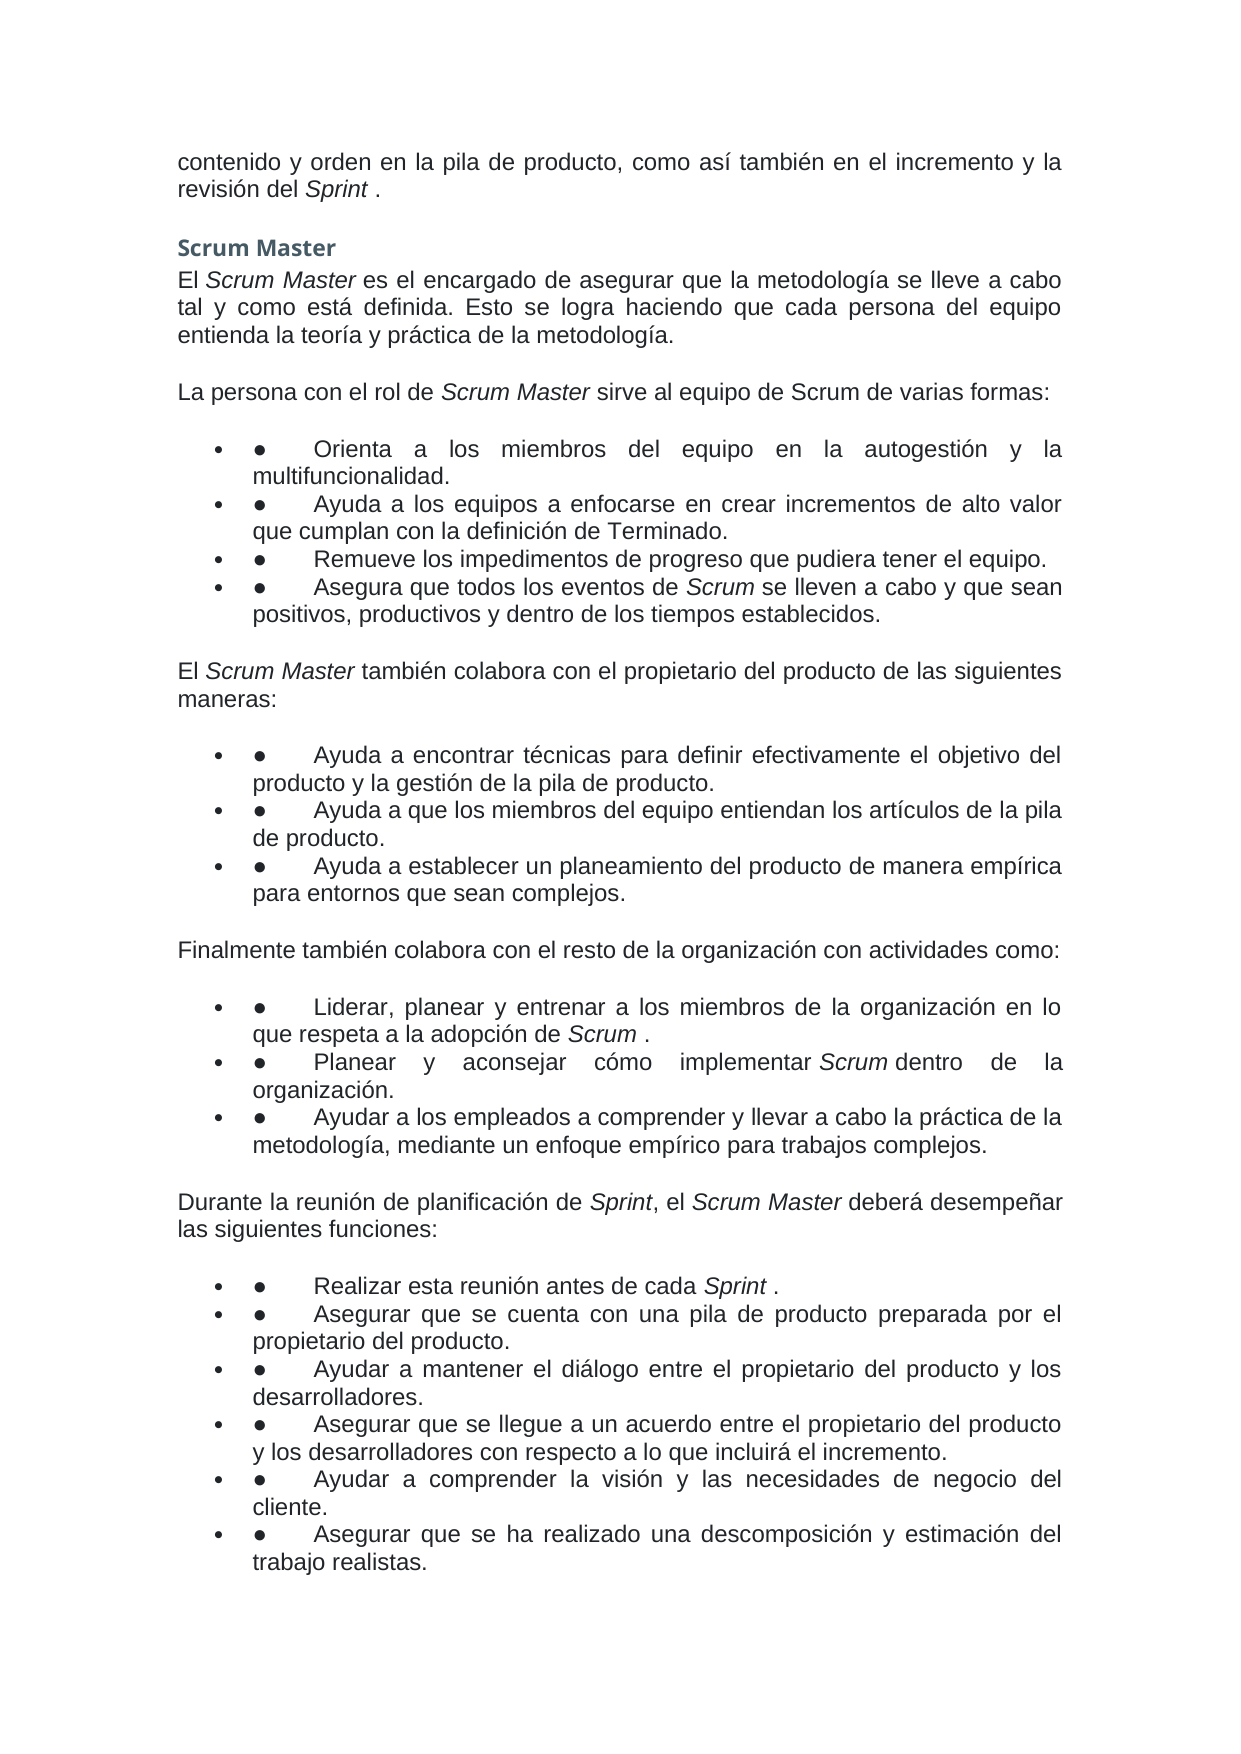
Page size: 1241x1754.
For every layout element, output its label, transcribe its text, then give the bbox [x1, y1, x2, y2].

text El Scrum Master es el encargado de asegurar que la metodología se lleve a cabo tal y como está definida. Esto se logra haciendo que cada persona del equipo entienda la teoría y práctica de la metodología. [177, 266, 1063, 348]
text El Scrum Master también colabora con el propietario del producto de las siguientes maneras: [177, 657, 1063, 712]
list ● Ayuda a encontrar técnicas para definir efectivamente el objetivo del producto y la gestión de la pila de producto. [215, 741, 1063, 796]
text Finalmente también colabora con el resto de la organización con actividades como: [177, 936, 1063, 964]
list ● Ayudar a los empleados a comprender y llevar a cabo la práctica de la metodología, mediante un enfoque empírico para trabajos complejos. [215, 1103, 1063, 1158]
list ● Asegura que todos los eventos de Scrum se lleven a cabo y que sean positivos, productivos y dentro de los tiempos establecidos. [215, 572, 1063, 628]
text La persona con el rol de Scrum Master sirve al equipo de Scrum de varias formas: [177, 378, 1063, 405]
list ● Ayuda a que los miembros del equipo entiendan los artículos de la pila de producto. [215, 796, 1063, 852]
list ● Ayudar a mantener el diálogo entre el propietario del producto y los desarrolladores. [215, 1355, 1063, 1410]
list ● Ayuda a los equipos a enfocarse en crear incrementos de alto valor que cumplan con la definición de Terminado. [215, 490, 1063, 545]
list ● Ayuda a establecer un planeamiento del producto de manera empírica para entornos que sean complejos. [215, 852, 1063, 907]
list ● Planear y aconsejar cómo implementar Scrum dentro de la organización. [215, 1048, 1063, 1103]
list ● Orienta a los miembros del equipo en la autogestión y la multifuncionalidad. [215, 434, 1063, 490]
list ● Asegurar que se cuenta con una pila de producto preparada por el propietario del producto. [215, 1299, 1063, 1355]
list ● Remueve los impedimentos de progreso que pudiera tener el equipo. [215, 545, 1063, 572]
list ● Liderar, planear y entrenar a los miembros de la organización en lo que respeta a la adopción de Scrum . [215, 993, 1063, 1048]
list ● Ayudar a comprender la visión y las necesidades de negocio del cliente. [215, 1465, 1063, 1520]
list ● Asegurar que se ha realizado una descomposición y estimación del trabajo realistas. [215, 1520, 1063, 1576]
list ● Asegurar que se llegue a un acuerdo entre el propietario del producto y los desarrolladores con respecto a lo que incluirá el incremento. [215, 1410, 1063, 1465]
text Durante la reunión de planificación de Sprint, el Scrum Master deberá desempeñar las siguientes funciones: [177, 1188, 1063, 1243]
list ● Realizar esta reunión antes de cada Sprint . [215, 1272, 1063, 1299]
subtitle Scrum Master [177, 232, 1063, 263]
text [177, 148, 1063, 203]
